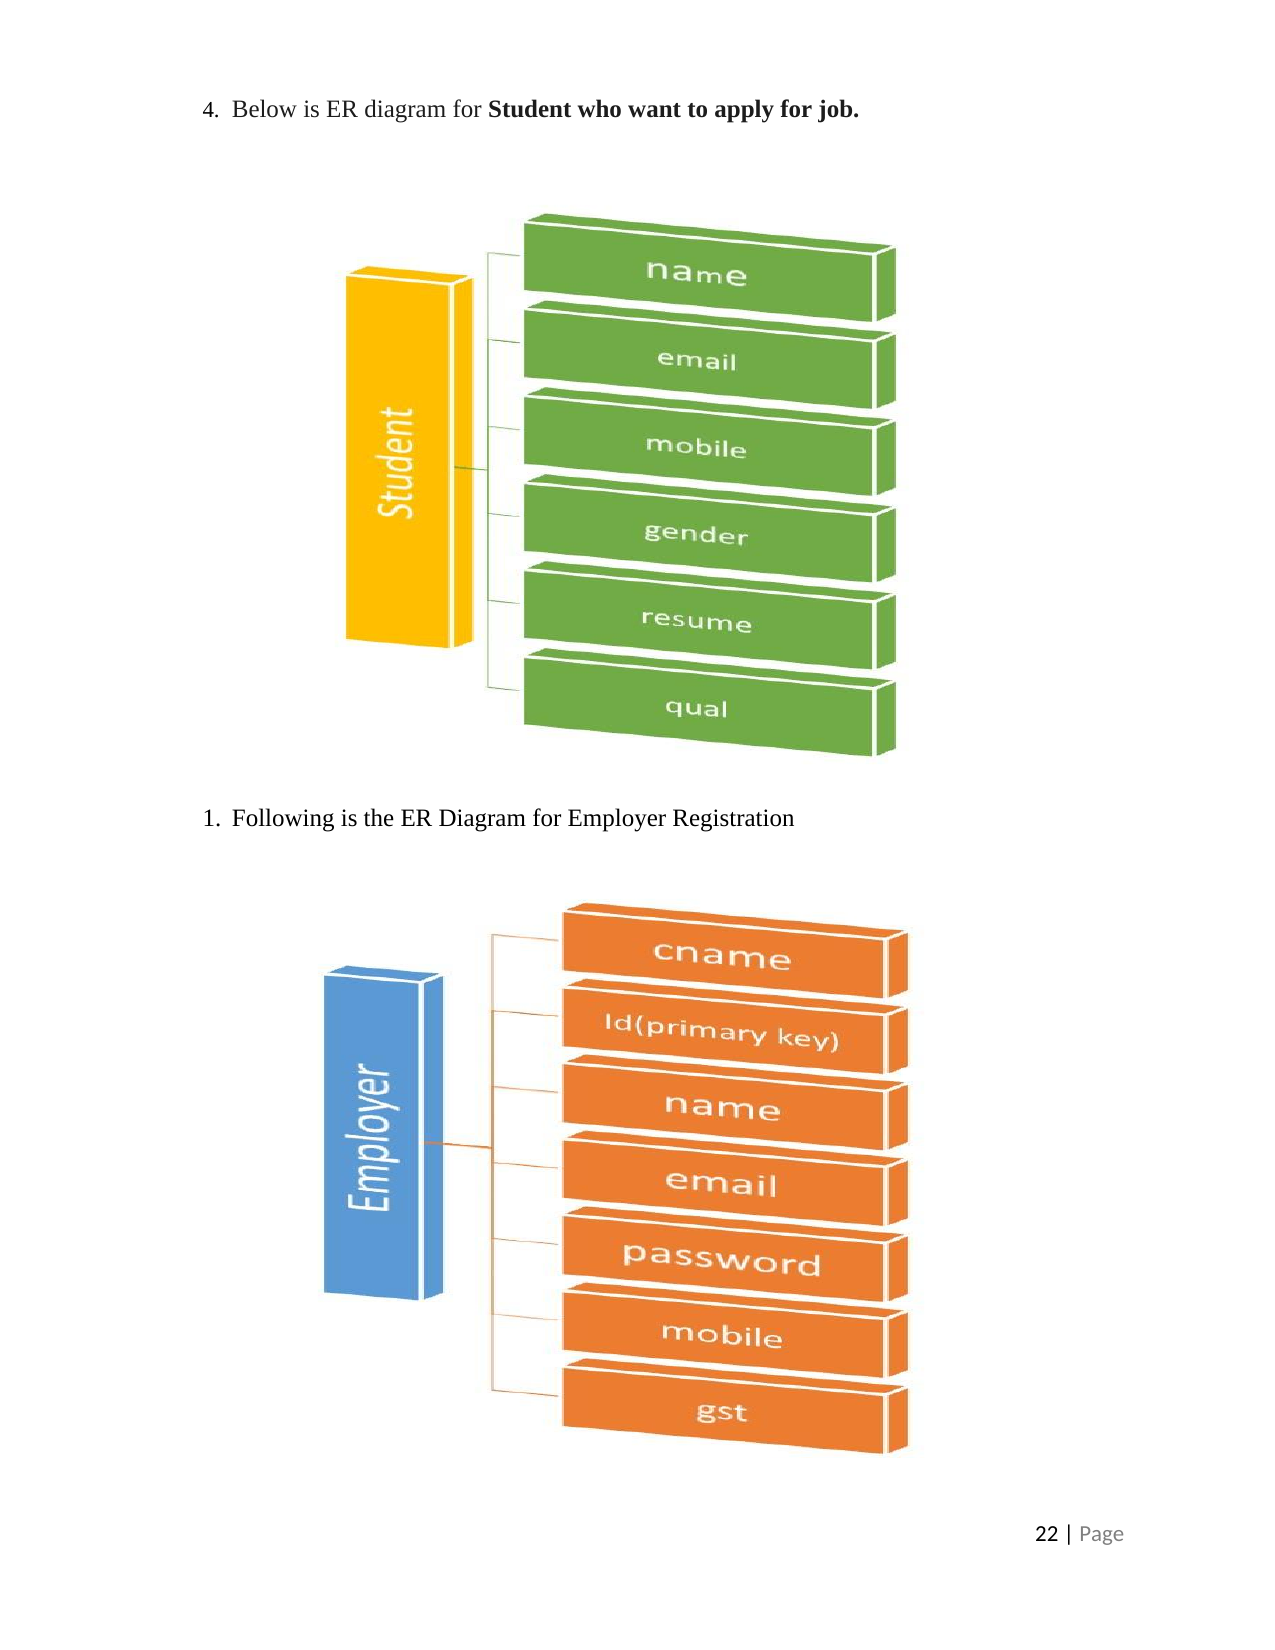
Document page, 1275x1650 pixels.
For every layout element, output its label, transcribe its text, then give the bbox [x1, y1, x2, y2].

picture [227, 192, 1125, 777]
list Following is the ER Diagram for Employer Registration [202, 803, 1124, 832]
list Below is ER diagram for Student who want to apply for job. [202, 94, 1124, 122]
picture [277, 873, 1061, 1458]
